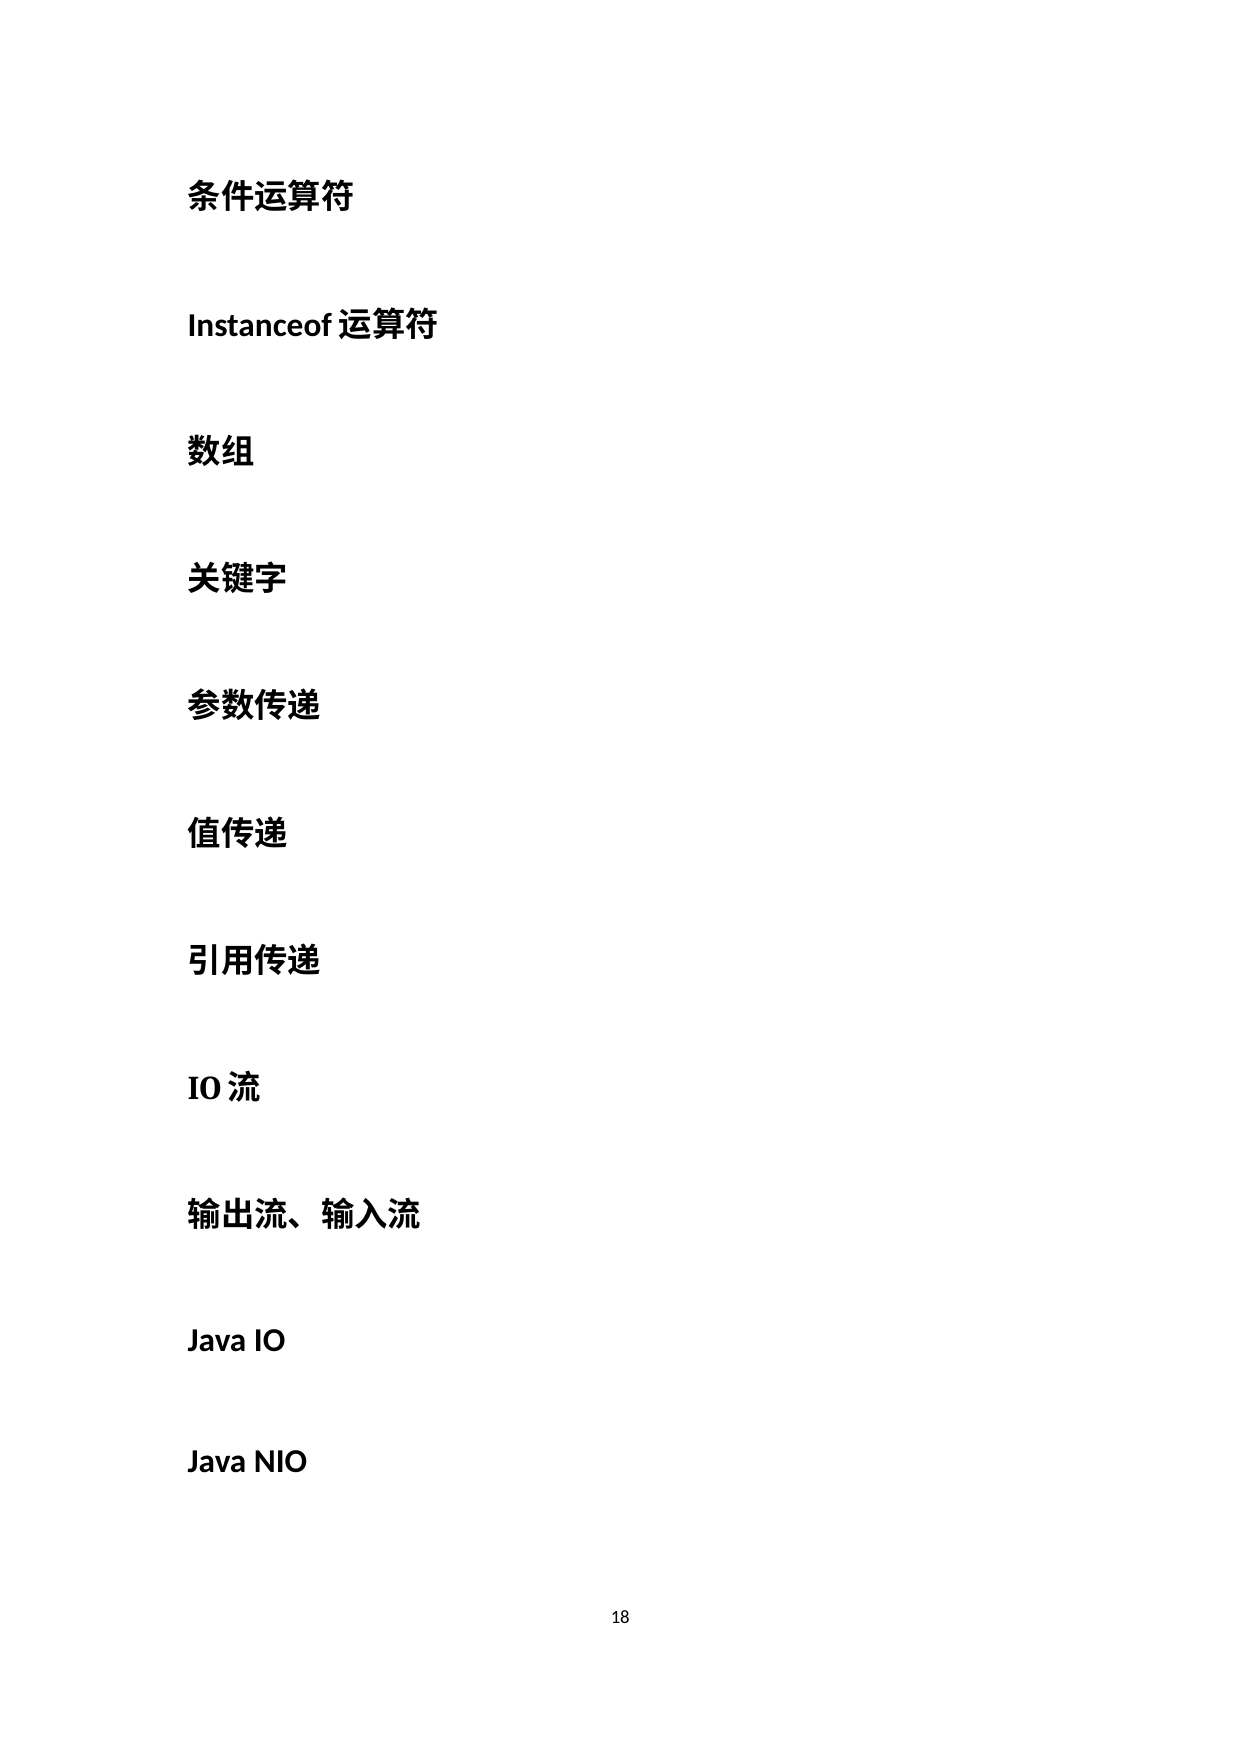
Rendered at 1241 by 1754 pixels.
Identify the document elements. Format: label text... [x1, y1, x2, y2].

subtitle 值传递 [187, 798, 1053, 863]
subtitle 参数传递 [187, 671, 1053, 736]
subtitle Java IO [187, 1307, 1053, 1372]
subtitle 条件运算符 [187, 162, 1053, 227]
subtitle 数组 [187, 416, 1053, 481]
subtitle 输出流、输入流 [187, 1179, 1053, 1244]
subtitle 关键字 [187, 543, 1053, 608]
subtitle Instanceof运算符 [187, 289, 1053, 354]
subtitle IO流 [187, 1052, 1053, 1117]
subtitle 引用传递 [187, 925, 1053, 990]
subtitle Java NIO [187, 1428, 1053, 1493]
